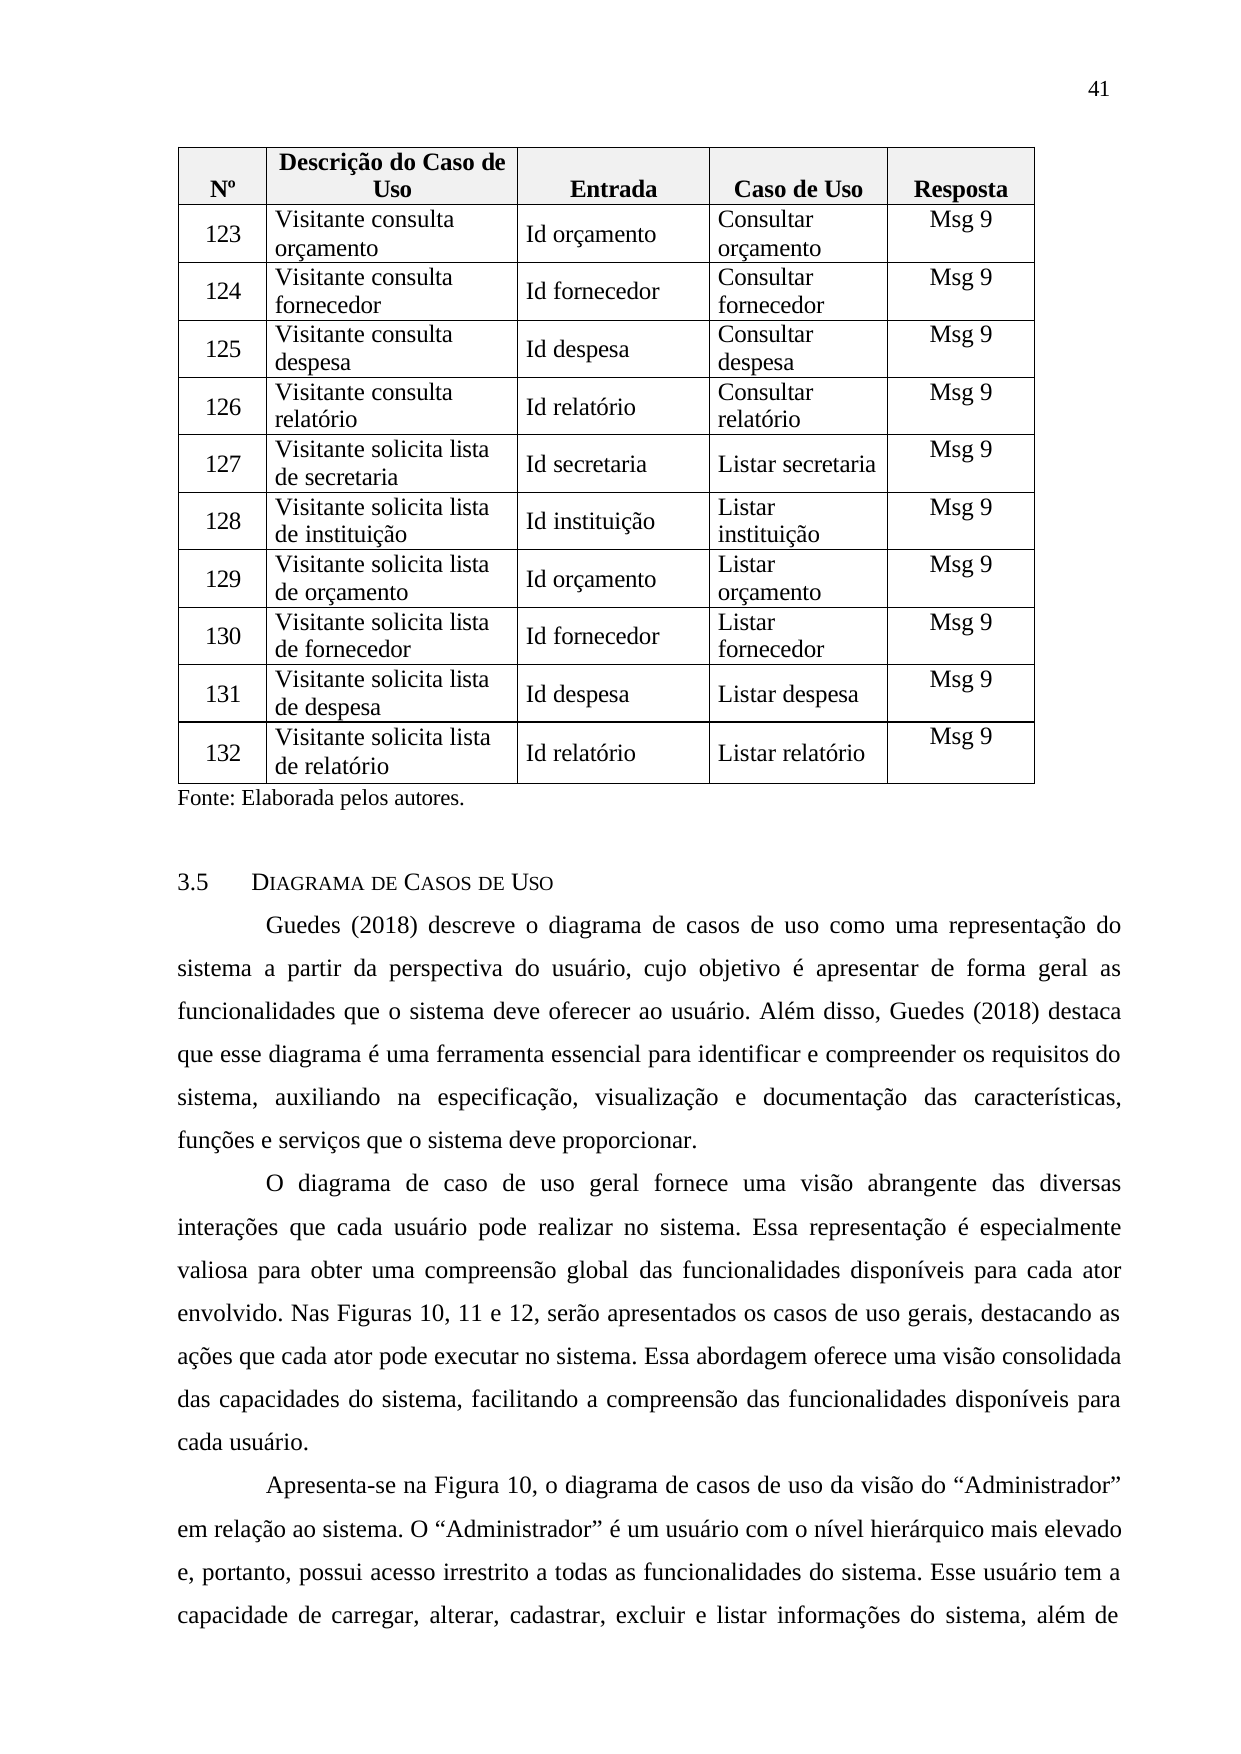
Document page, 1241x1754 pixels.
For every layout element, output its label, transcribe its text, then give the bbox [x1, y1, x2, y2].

table_cell Msg 9 [888, 321, 1034, 377]
table_cell 131 [179, 665, 266, 721]
table_cell 124 [179, 263, 266, 319]
table_cell Visitante solicita lista de despesa [267, 665, 517, 721]
text Apresenta-se na Figura 10, o diagrama de casos de uso da visão do “Administrador” em relação ao sistema. O “Administrador” é um usuário com o nível hierárquico mais elevado e, portanto, possui acesso irrestrito a todas as funcionalidades do sistema. Esse usuário tem a capacidade de carregar, alterar, cadastrar, excluir e listar informações do sistema, além de [177, 1471, 1122, 1629]
table_cell Consultar despesa [710, 321, 887, 377]
table_cell 126 [179, 378, 266, 434]
table_cell Listar instituição [710, 493, 887, 549]
table_cell Visitante solicita lista de fornecedor [267, 608, 517, 664]
table_cell Msg 9 [888, 205, 1034, 262]
table_cell Visitante solicita lista de instituição [267, 493, 517, 549]
table_cell 132 [179, 723, 266, 783]
table_cell Visitante consulta relatório [267, 378, 517, 434]
table_cell Id relatório [518, 378, 709, 434]
table_cell Msg 9 [888, 378, 1034, 434]
table_cell 129 [179, 550, 266, 607]
table_cell Id fornecedor [518, 263, 709, 319]
table_cell Id instituição [518, 493, 709, 549]
table_cell Id despesa [518, 321, 709, 377]
table_cell Id orçamento [518, 205, 709, 262]
table_cell Visitante consulta fornecedor [267, 263, 517, 319]
table_cell Id orçamento [518, 550, 709, 607]
table_cell Listar secretaria [710, 435, 887, 492]
table_cell Msg 9 [888, 435, 1034, 492]
table_cell Msg 9 [888, 263, 1034, 319]
table_cell Msg 9 [888, 608, 1034, 664]
table_cell 130 [179, 608, 266, 664]
table_cell Listar despesa [710, 665, 887, 721]
table_cell Id relatório [518, 723, 709, 783]
table_cell Visitante consulta despesa [267, 321, 517, 377]
table_cell Listar relatório [710, 723, 887, 783]
table_cell Visitante solicita lista de secretaria [267, 435, 517, 492]
table_cell Visitante consulta orçamento [267, 205, 517, 262]
table_cell Consultar fornecedor [710, 263, 887, 319]
table_cell 123 [179, 205, 266, 262]
table_cell Listar orçamento [710, 550, 887, 607]
table_header Resposta [888, 148, 1034, 204]
table_cell Listar fornecedor [710, 608, 887, 664]
table_cell Visitante solicita lista de orçamento [267, 550, 517, 607]
table_cell Visitante solicita lista de relatório [267, 723, 517, 783]
table_header Nº [179, 148, 266, 204]
text Fonte: Elaborada pelos autores. [177, 784, 1152, 810]
table_cell Id secretaria [518, 435, 709, 492]
table_header Descrição do Caso de Uso [267, 148, 517, 204]
text Guedes (2018) descreve o diagrama de casos de uso como uma representação do sistema a partir da perspectiva do usuário, cujo objetivo é apresentar de forma geral as funcionalidades que o sistema deve oferecer ao usuário. Além disso, Guedes (2018) destaca que esse diagrama é uma ferramenta essencial para identificar e compreender os requisitos do sistema, auxiliando na especificação, visualização e documentação das características, funções e serviços que o sistema deve proporcionar. [177, 910, 1122, 1154]
table_cell Msg 9 [888, 665, 1034, 721]
table_cell 128 [179, 493, 266, 549]
table_cell Msg 9 [888, 493, 1034, 549]
table_cell Msg 9 [888, 550, 1034, 607]
table_cell 125 [179, 321, 266, 377]
table_cell Id despesa [518, 665, 709, 721]
table_cell Consultar relatório [710, 378, 887, 434]
list Diagrama de Casos de Uso [177, 867, 1152, 895]
table_header Entrada [518, 148, 709, 204]
table_cell 127 [179, 435, 266, 492]
table_cell Msg 9 [888, 723, 1034, 783]
table_header Caso de Uso [710, 148, 887, 204]
table_cell Id fornecedor [518, 608, 709, 664]
table_cell Consultar orçamento [710, 205, 887, 262]
text O diagrama de caso de uso geral fornece uma visão abrangente das diversas interações que cada usuário pode realizar no sistema. Essa representação é especialmente valiosa para obter uma compreensão global das funcionalidades disponíveis para cada ator envolvido. Nas Figuras 10, 11 e 12, serão apresentados os casos de uso gerais, destacando as ações que cada ator pode executar no sistema. Essa abordagem oferece uma visão consolidada das capacidades do sistema, facilitando a compreensão das funcionalidades disponíveis para cada usuário. [177, 1168, 1122, 1456]
